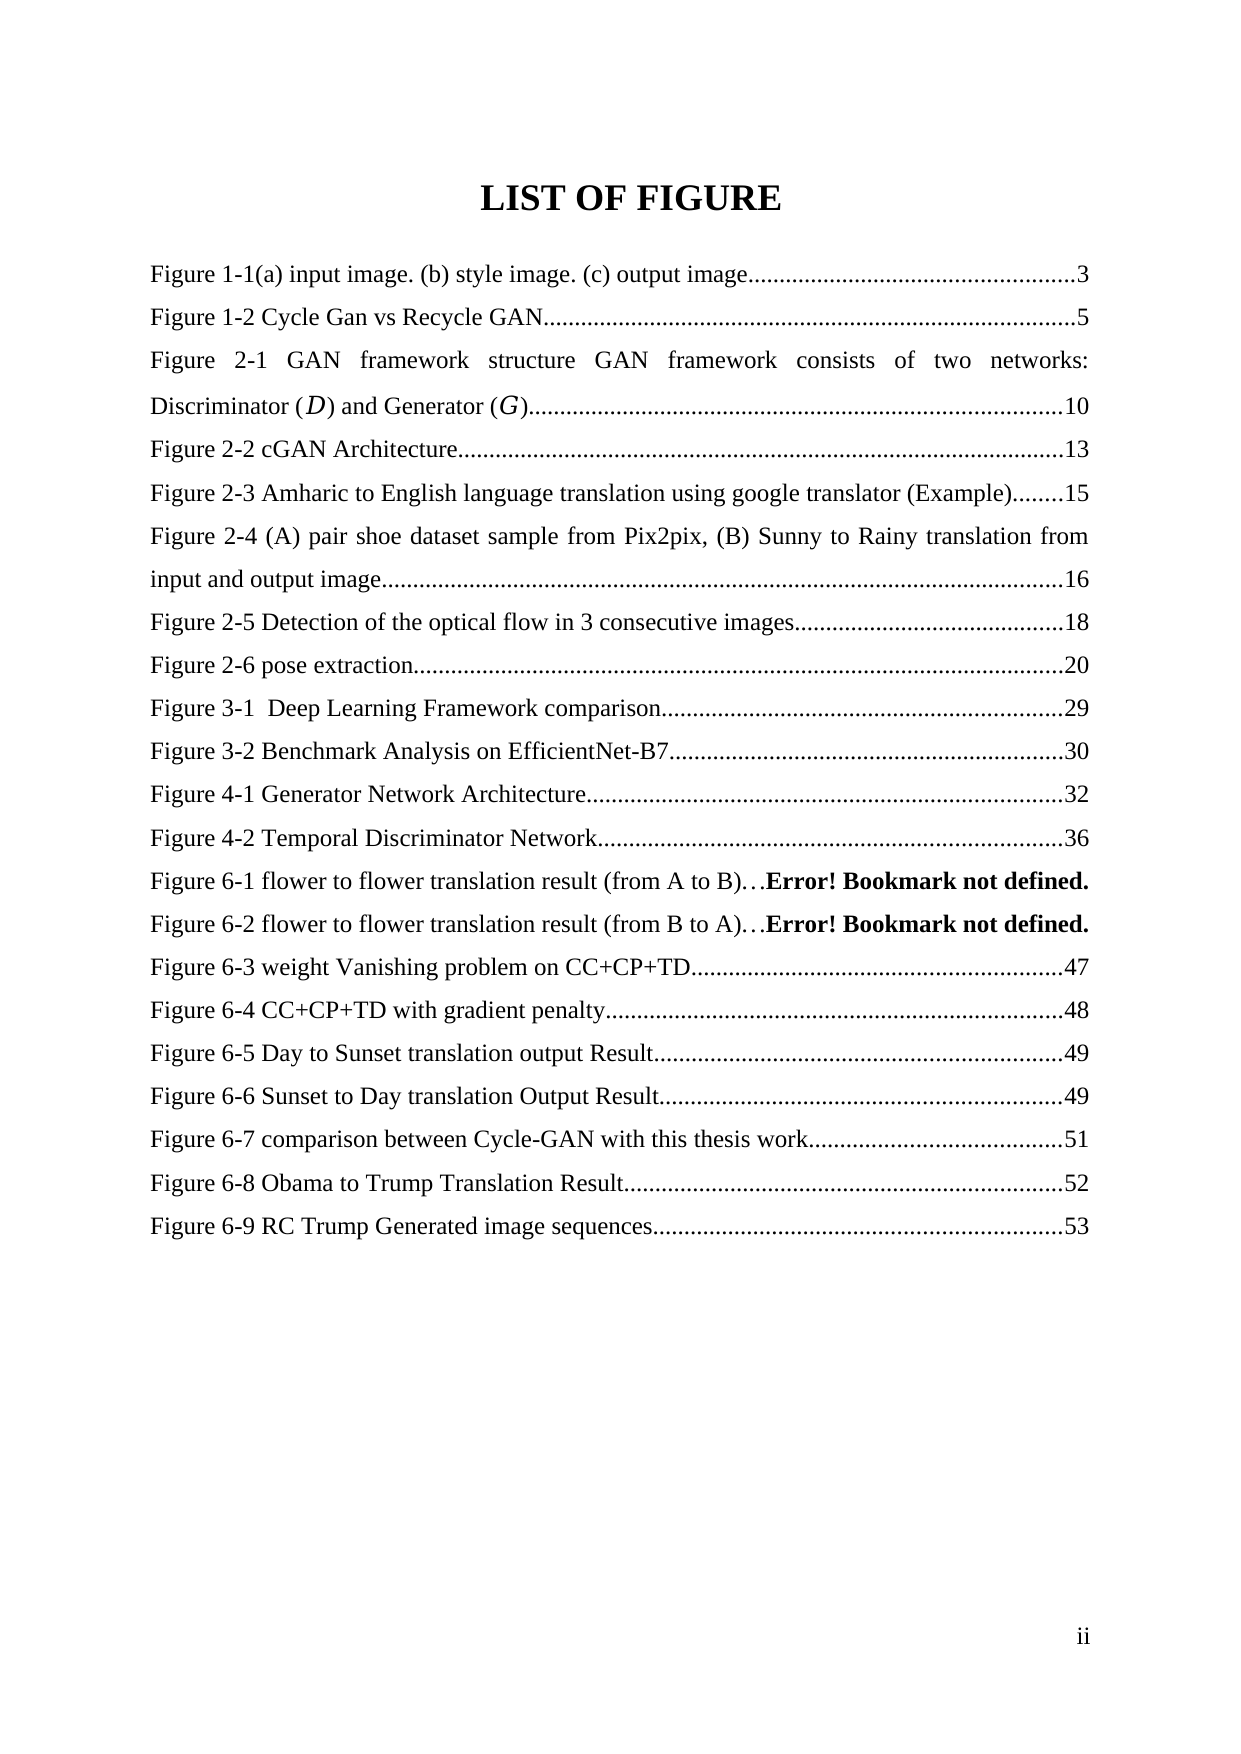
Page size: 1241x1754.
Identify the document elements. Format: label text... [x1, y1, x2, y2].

text Figure 3-1 Deep Learning Framework comparison. 29 [150, 693, 1090, 722]
text Figure 2-5 Detection of the optical flow in 3 consecutive images. 18 [150, 607, 1090, 636]
text Figure 1-1(a) input image. (b) style image. (c) output image 3 [150, 259, 1090, 288]
text Figure 2-4 (A) pair shoe dataset sample from Pix2pix, (B) Sunny to Rainy translation from input and output image 16 [150, 521, 1090, 593]
text Figure 6-7 comparison between Cycle-GAN with this thesis work 51 [150, 1124, 1090, 1153]
text Figure 2-2 cGAN Architecture 13 [150, 434, 1090, 463]
text Figure 6-9 RC Trump Generated image sequences 53 [150, 1211, 1090, 1239]
text Figure 4-2 Temporal Discriminator Network 36 [150, 823, 1090, 851]
text Figure 6-1 flower to flower translation result (from A to B) Error! Bookmark not defined. [150, 866, 1090, 894]
text Figure 4-1 Generator Network Architecture 32 [150, 779, 1090, 808]
text Figure 6-8 Obama to Trump Translation Result 52 [150, 1168, 1090, 1196]
text Figure 6-6 Sunset to Day translation Output Result 49 [150, 1081, 1090, 1110]
text Figure 6-2 flower to flower translation result (from B to A) Error! Bookmark not defined. [150, 909, 1090, 938]
text Figure 6-3 weight Vanishing problem on CC+CP+TD 47 [150, 952, 1090, 981]
text Figure 2-6 pose extraction 20 [150, 650, 1090, 679]
text Figure 6-5 Day to Sunset translation output Result 49 [150, 1038, 1090, 1067]
text Figure 6-4 CC+CP+TD with gradient penalty 48 [150, 995, 1090, 1024]
text Figure 3-2 Benchmark Analysis on EfficientNet-B7 30 [150, 736, 1090, 765]
text Figure 2-1 GAN framework structure GAN framework consists of two networks: Discriminator (𝐷) and Generator (𝐺) 10 [150, 346, 1090, 419]
text Figure 2-3 Amharic to English language translation using google translator (Example). 15 [150, 478, 1090, 506]
text Figure 1-2 Cycle Gan vs Recycle GAN 5 [150, 302, 1090, 331]
subtitle LIST OF FIGURE [150, 175, 1112, 218]
